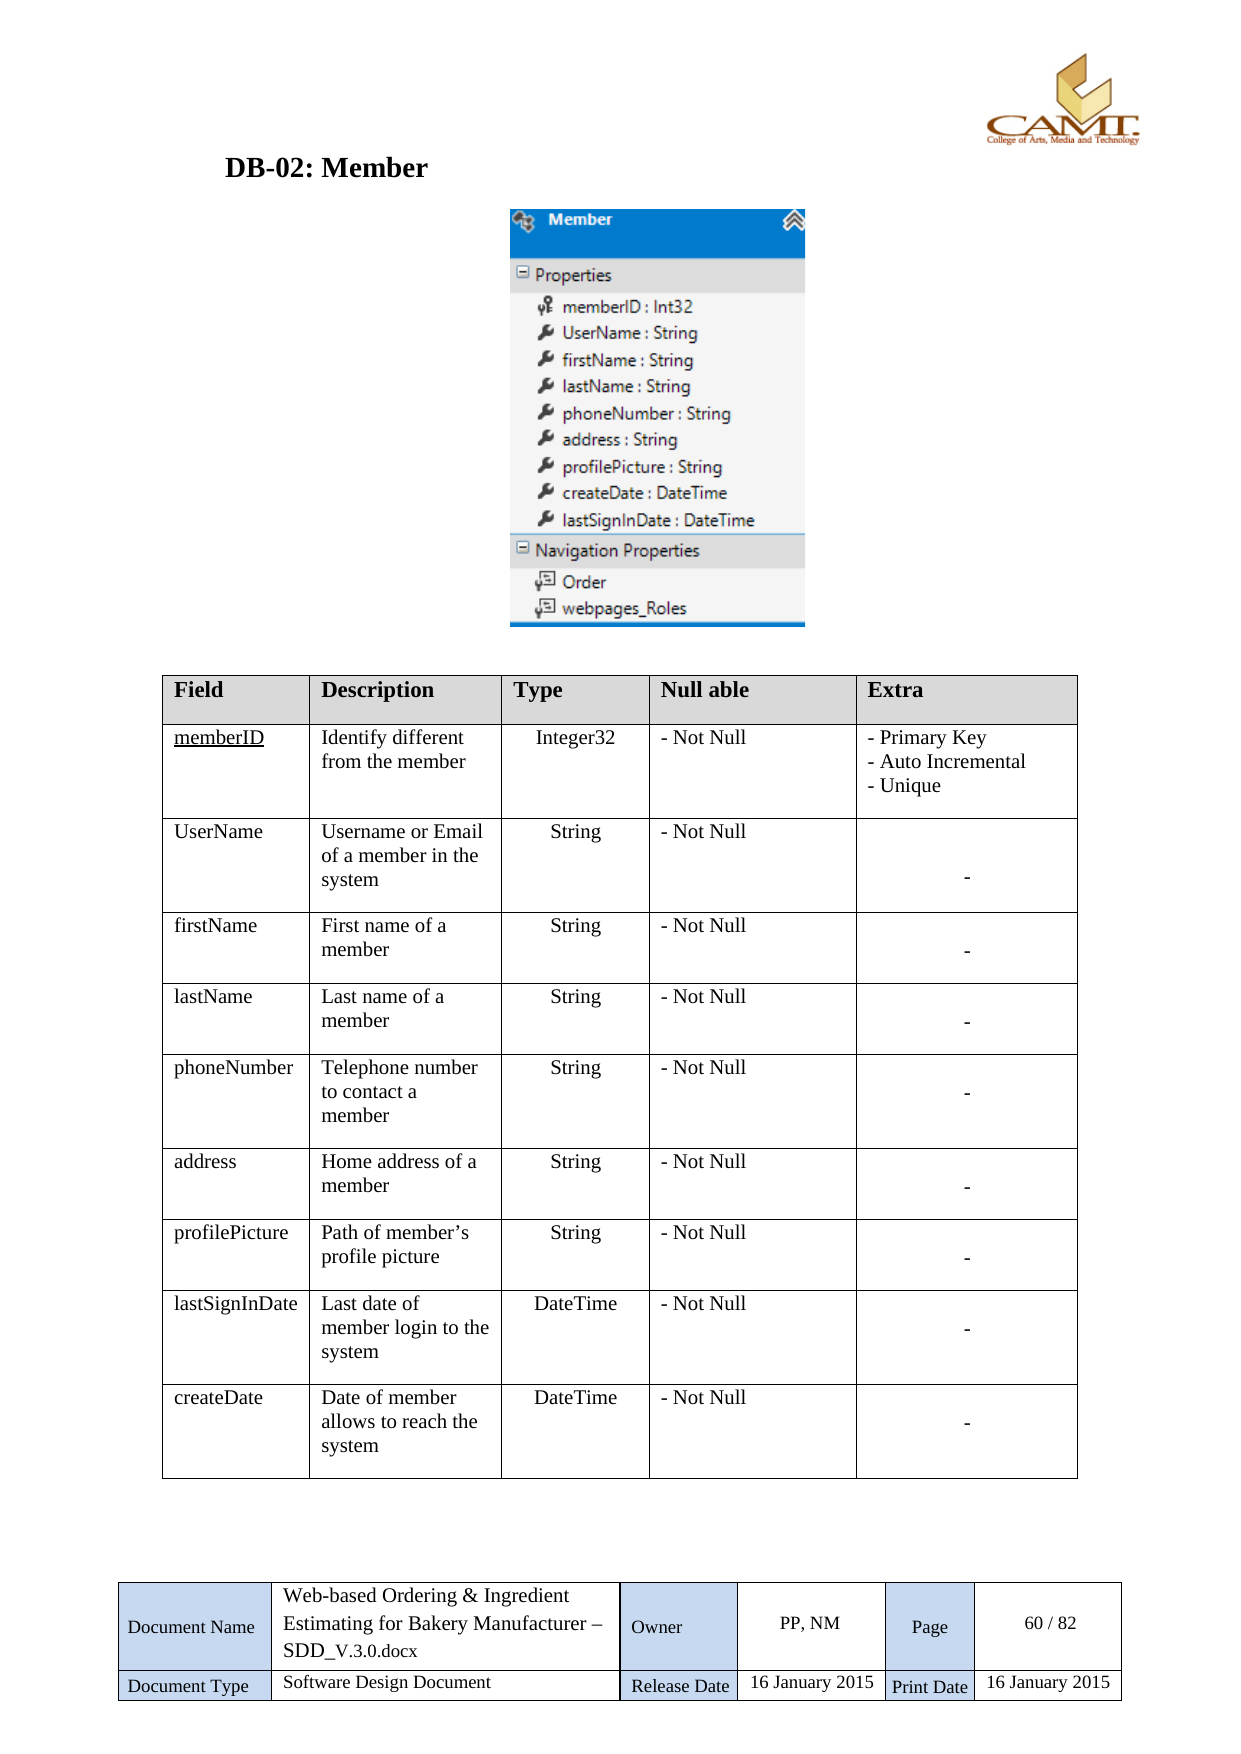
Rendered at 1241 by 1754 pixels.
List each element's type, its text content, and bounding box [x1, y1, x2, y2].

table_cell DateTime [502, 1291, 649, 1384]
table_cell memberID [163, 725, 309, 818]
table_cell - [857, 1055, 1077, 1148]
table_cell String [502, 819, 649, 912]
table_cell - [857, 1291, 1077, 1384]
table_cell - [857, 1149, 1077, 1219]
table_cell Home address of a member [310, 1149, 501, 1219]
table_cell Path of member’s profile picture [310, 1220, 501, 1289]
table_cell Identify different from the member [310, 725, 501, 818]
table_cell - Not Null [650, 819, 856, 912]
table_cell address [163, 1149, 309, 1219]
table_cell - [857, 819, 1077, 912]
table_cell DateTime [502, 1385, 649, 1478]
table_cell Last name of a member [310, 984, 501, 1054]
text DB-02: Member [150, 150, 1090, 183]
table_cell - Not Null [650, 913, 856, 983]
table_cell lastSignInDate [163, 1291, 309, 1384]
table_cell createDate [163, 1385, 309, 1478]
table_header Extra [857, 676, 1077, 724]
table_cell firstName [163, 913, 309, 983]
table_cell Integer32 [502, 725, 649, 818]
table_cell String [502, 984, 649, 1054]
table_header Type [502, 676, 649, 724]
table_cell - Not Null [650, 725, 856, 818]
table_cell - Not Null [650, 1385, 856, 1478]
table_cell profilePicture [163, 1220, 309, 1289]
table_cell - Not Null [650, 1291, 856, 1384]
table_cell - [857, 913, 1077, 983]
table_cell - Not Null [650, 984, 856, 1054]
table_cell String [502, 1055, 649, 1148]
table_cell Username or Email of a member in the system [310, 819, 501, 912]
table_cell String [502, 1220, 649, 1289]
table_cell - Not Null [650, 1055, 856, 1148]
table_header Null able [650, 676, 856, 724]
table_cell UserName [163, 819, 309, 912]
table_cell Telephone number to contact a member [310, 1055, 501, 1148]
table_cell Date of member allows to reach the system [310, 1385, 501, 1478]
table_header Description [310, 676, 501, 724]
table_cell String [502, 1149, 649, 1219]
table_cell - [857, 1220, 1077, 1289]
table_header Field [163, 676, 309, 724]
picture [978, 46, 1144, 147]
table_cell - Primary Key - Auto Incremental - Unique [857, 725, 1077, 818]
table_cell lastName [163, 984, 309, 1054]
table_cell - [857, 984, 1077, 1054]
table_cell - [857, 1385, 1077, 1478]
table_cell - Not Null [650, 1220, 856, 1289]
picture [510, 209, 806, 627]
table_cell phoneNumber [163, 1055, 309, 1148]
table_cell First name of a member [310, 913, 501, 983]
table_cell String [502, 913, 649, 983]
table_cell Last date of member login to the system [310, 1291, 501, 1384]
table_cell - Not Null [650, 1149, 856, 1219]
